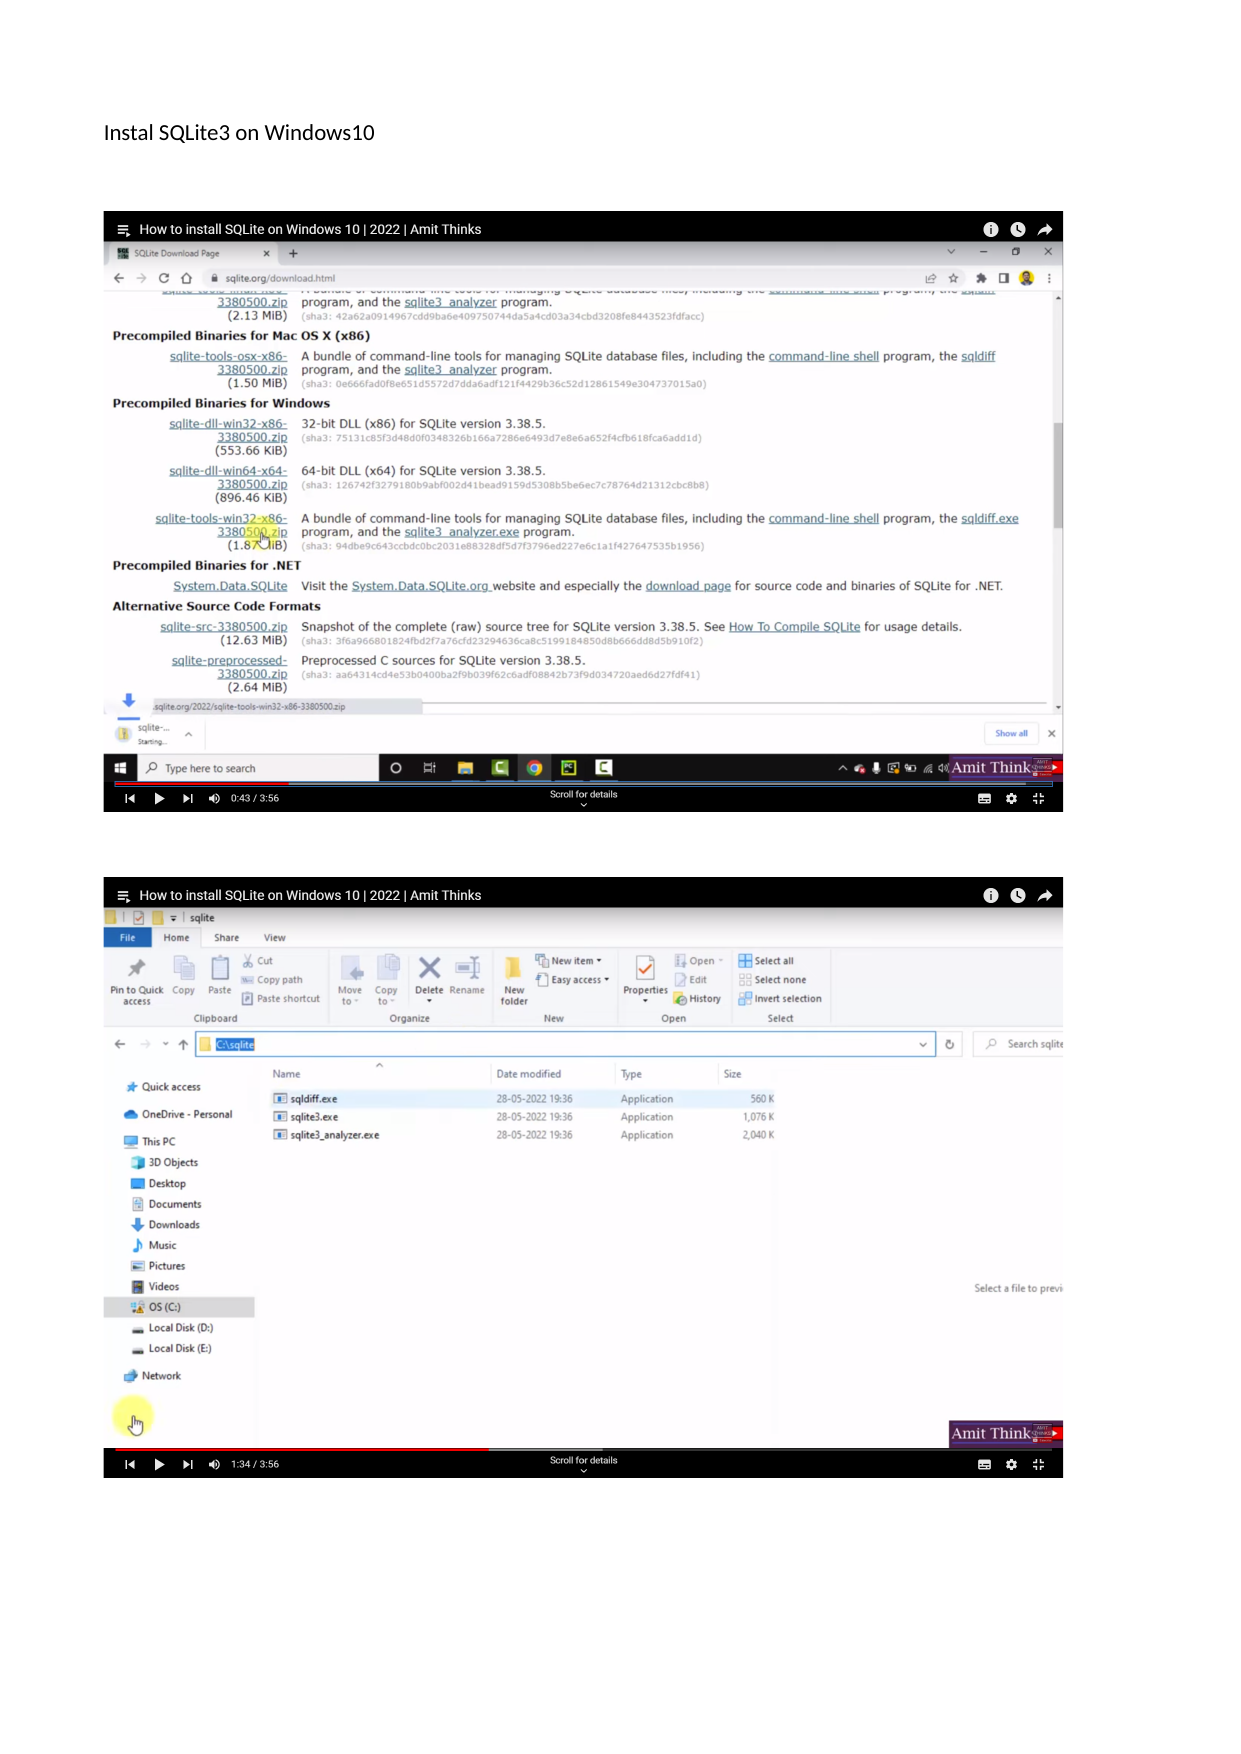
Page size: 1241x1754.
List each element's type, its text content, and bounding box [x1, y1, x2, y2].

text Instal SQLite3 on Windows10 [103, 118, 1048, 146]
picture [103, 211, 1064, 812]
picture [103, 877, 1064, 1478]
